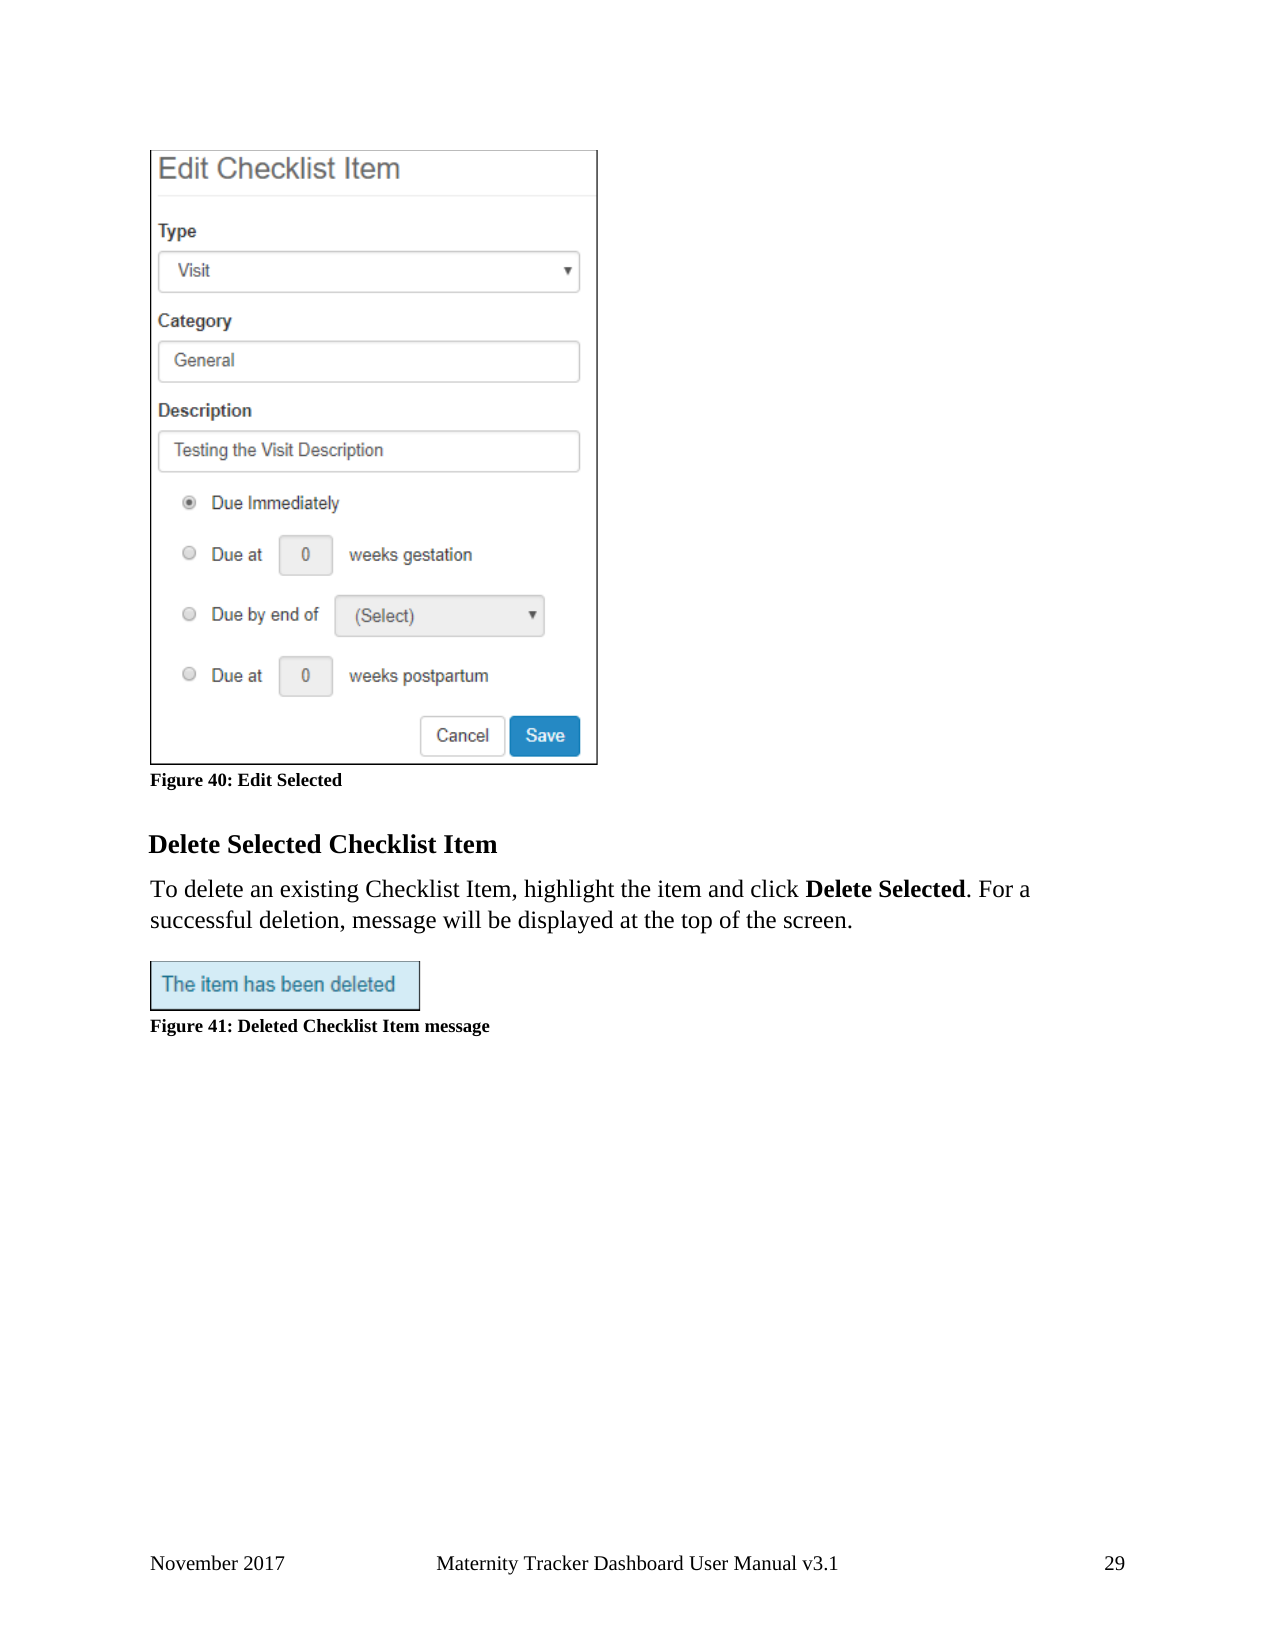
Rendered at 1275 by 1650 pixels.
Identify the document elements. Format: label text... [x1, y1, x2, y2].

text Figure 41: Deleted Checklist Item message [150, 1015, 1125, 1037]
text Figure 40: Edit Selected [150, 769, 1125, 790]
text To delete an existing Checklist Item, highlight the item and click Delete Selected. For a successful deletion, message will be displayed at the top of the screen. [150, 874, 1125, 934]
subtitle Delete Selected Checklist Item [148, 828, 1125, 859]
picture [150, 150, 598, 765]
picture [150, 961, 421, 1011]
